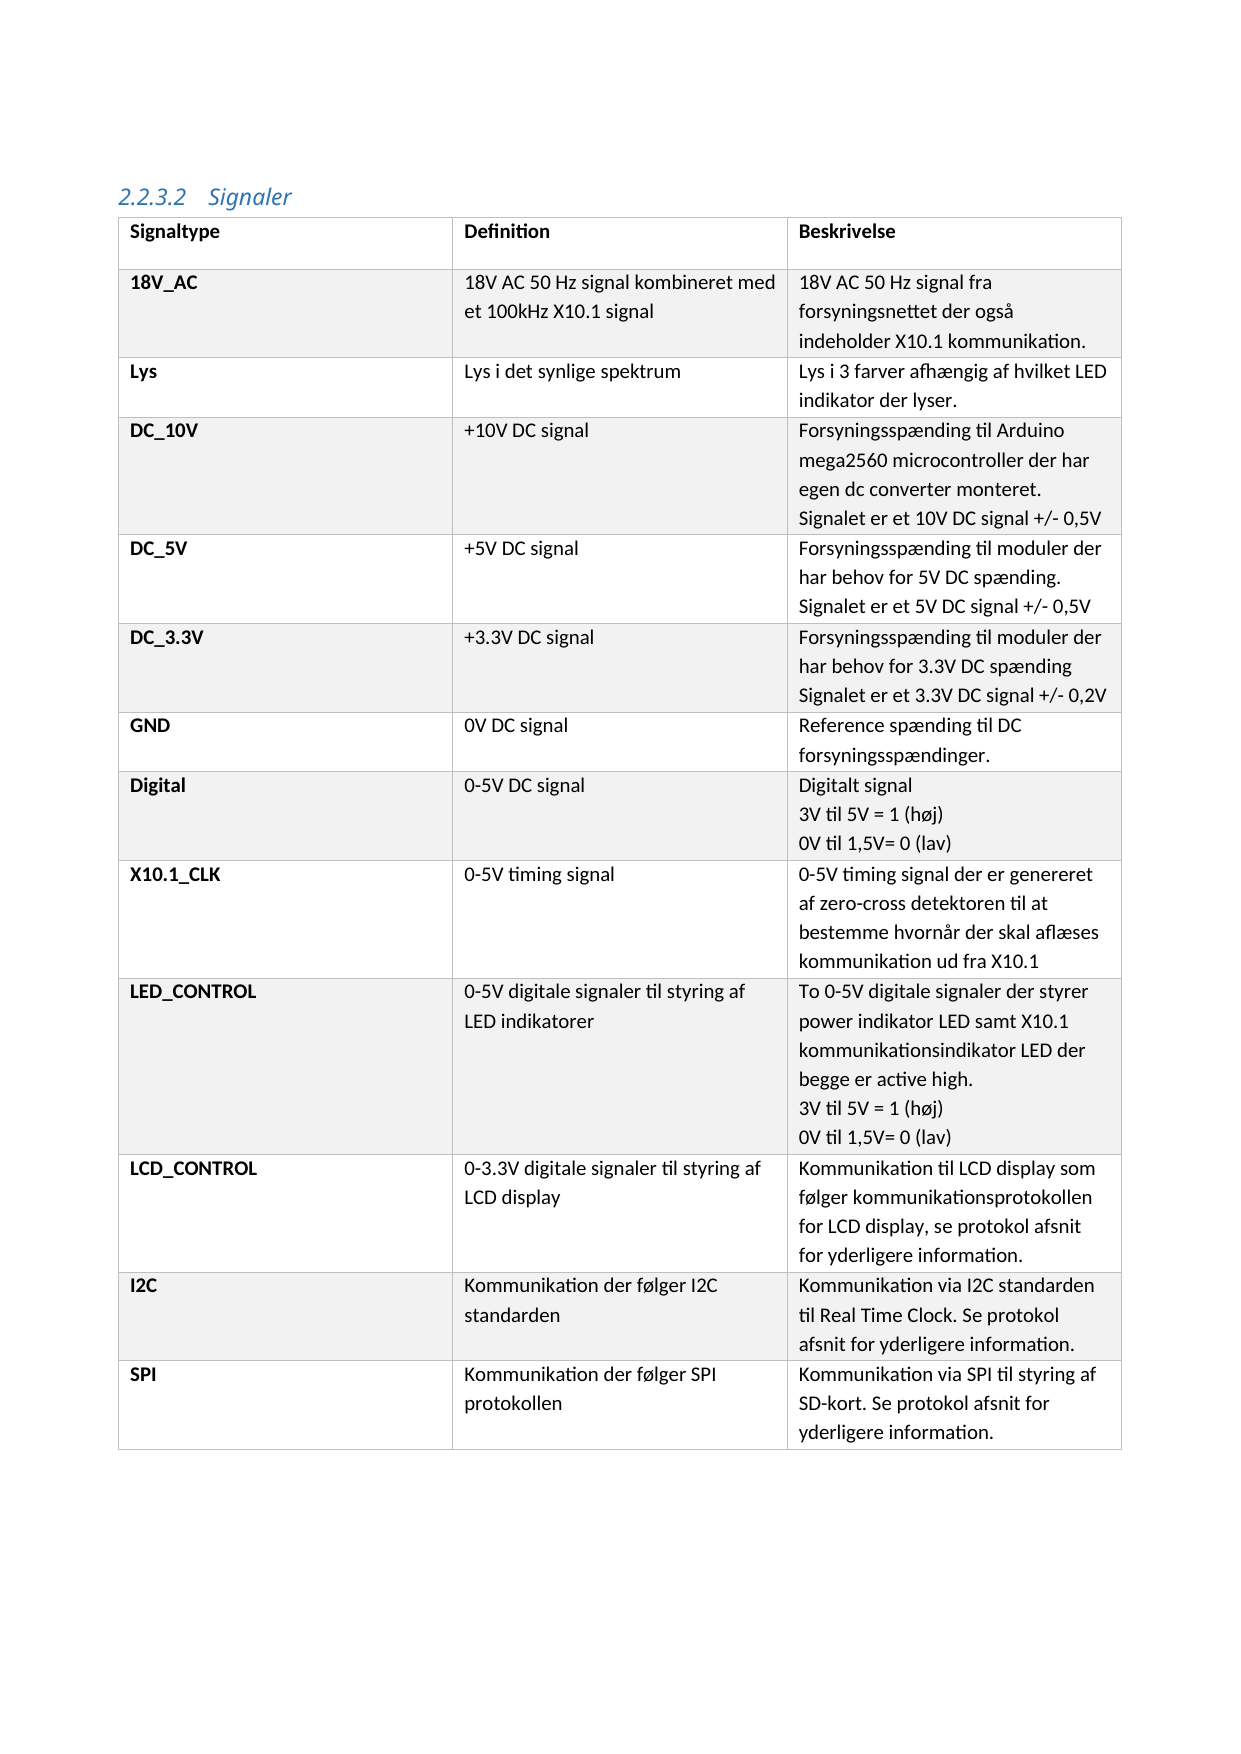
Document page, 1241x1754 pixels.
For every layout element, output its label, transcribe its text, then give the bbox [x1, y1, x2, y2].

table_cell Kommunikation via I2C standarden til Real Time Clock. Se protokol afsnit for yderligere information. [788, 1273, 1121, 1360]
table_cell Kommunikation der følger SPI protokollen [453, 1361, 787, 1449]
table_cell Kommunikation via SPI til styring af SD-kort. Se protokol afsnit for yderligere information. [788, 1361, 1121, 1449]
table_cell Lys [119, 358, 452, 417]
table_cell Forsyningsspænding til moduler der har behov for 3.3V DC spænding Signalet er et 3.3V DC signal +/- 0,2V [788, 624, 1121, 712]
table_header Beskrivelse [788, 218, 1121, 268]
table_cell 0-5V timing signal [453, 861, 787, 978]
table_cell LCD_CONTROL [119, 1155, 452, 1272]
table_cell Lys i 3 farver afhængig af hvilket LED indikator der lyser. [788, 358, 1121, 417]
table_cell LED_CONTROL [119, 979, 452, 1154]
table_cell Lys i det synlige spektrum [453, 358, 787, 417]
table_cell Digitalt signal 3V til 5V = 1 (høj) 0V til 1,5V= 0 (lav) [788, 772, 1121, 860]
table_cell 0-5V timing signal der er genereret af zero-cross detektoren til at bestemme hvornår der skal aflæses kommunikation ud fra X10.1 [788, 861, 1121, 978]
table_cell Kommunikation til LCD display som følger kommunikationsprotokollen for LCD display, se protokol afsnit for yderligere information. [788, 1155, 1121, 1272]
subtitle Signaler [118, 181, 1122, 213]
table_cell Digital [119, 772, 452, 860]
table_cell 18V AC 50 Hz signal kombineret med et 100kHz X10.1 signal [453, 270, 787, 357]
table_cell 0-5V DC signal [453, 772, 787, 860]
table_cell Kommunikation der følger I2C standarden [453, 1273, 787, 1360]
table_cell DC_5V [119, 535, 452, 623]
table_cell +10V DC signal [453, 418, 787, 534]
table_cell 0-3.3V digitale signaler til styring af LCD display [453, 1155, 787, 1272]
table_cell Forsyningsspænding til moduler der har behov for 5V DC spænding. Signalet er et 5V DC signal +/- 0,5V [788, 535, 1121, 623]
table_cell I2C [119, 1273, 452, 1360]
table_cell +3.3V DC signal [453, 624, 787, 712]
table_cell +5V DC signal [453, 535, 787, 623]
table_cell SPI [119, 1361, 452, 1449]
table_cell Forsyningsspænding til Arduino mega2560 microcontroller der har egen dc converter monteret. Signalet er et 10V DC signal +/- 0,5V [788, 418, 1121, 534]
table_cell To 0-5V digitale signaler der styrer power indikator LED samt X10.1 kommunikationsindikator LED der begge er active high. 3V til 5V = 1 (høj) 0V til 1,5V= 0 (lav) [788, 979, 1121, 1154]
table_cell 0-5V digitale signaler til styring af LED indikatorer [453, 979, 787, 1154]
table_cell Reference spænding til DC forsyningsspændinger. [788, 713, 1121, 771]
table_header Definition [453, 218, 787, 268]
table_cell GND [119, 713, 452, 771]
table_header Signaltype [119, 218, 452, 268]
table_cell X10.1_CLK [119, 861, 452, 978]
table_cell 18V_AC [119, 270, 452, 357]
table_cell DC_3.3V [119, 624, 452, 712]
table_cell 18V AC 50 Hz signal fra forsyningsnettet der også indeholder X10.1 kommunikation. [788, 270, 1121, 357]
table_cell DC_10V [119, 418, 452, 534]
table_cell 0V DC signal [453, 713, 787, 771]
